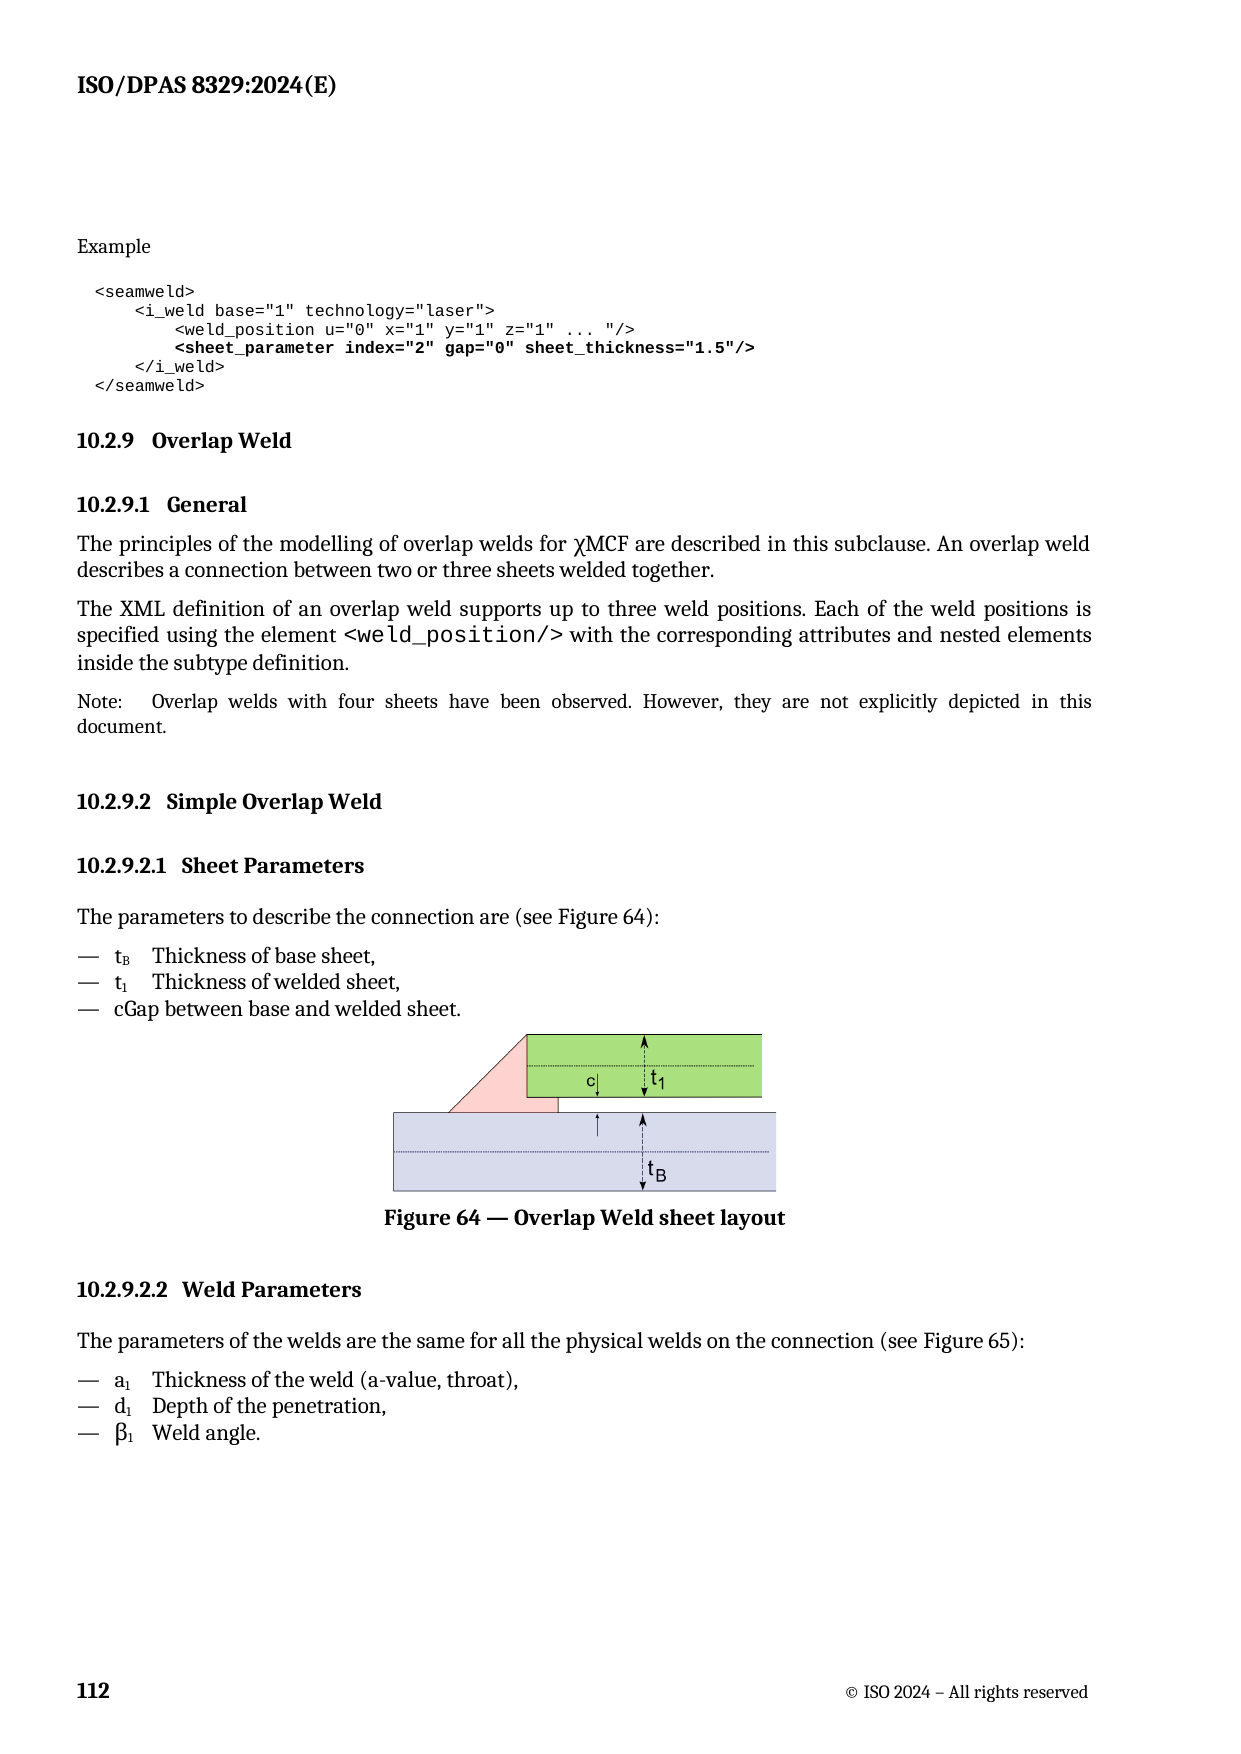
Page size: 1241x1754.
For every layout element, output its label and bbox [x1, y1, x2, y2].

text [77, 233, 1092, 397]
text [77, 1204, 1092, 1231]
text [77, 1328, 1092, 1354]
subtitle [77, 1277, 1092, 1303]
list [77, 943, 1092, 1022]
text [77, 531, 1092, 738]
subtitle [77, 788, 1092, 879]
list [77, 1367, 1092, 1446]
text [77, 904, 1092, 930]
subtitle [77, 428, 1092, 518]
picture [393, 1034, 777, 1192]
